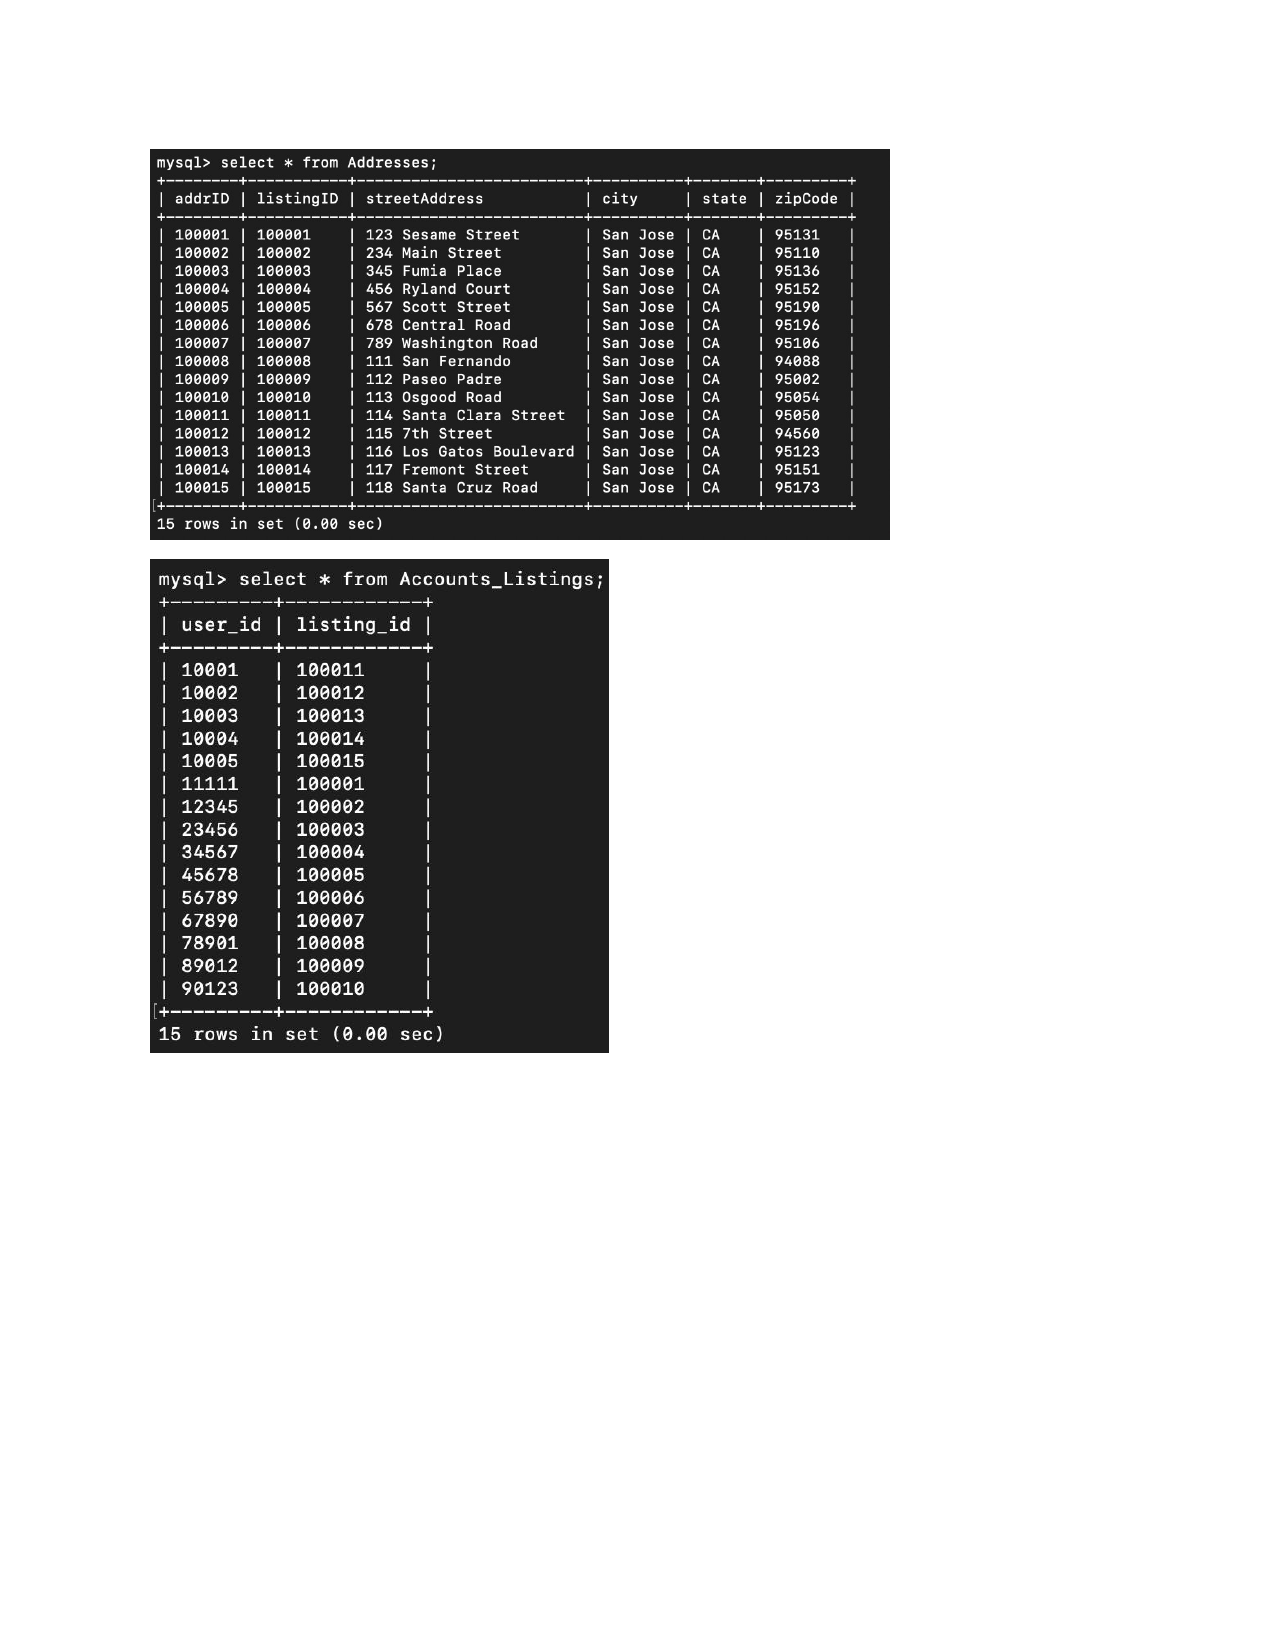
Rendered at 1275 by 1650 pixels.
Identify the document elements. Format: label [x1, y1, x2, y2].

picture [150, 149, 890, 540]
picture [150, 559, 609, 1053]
